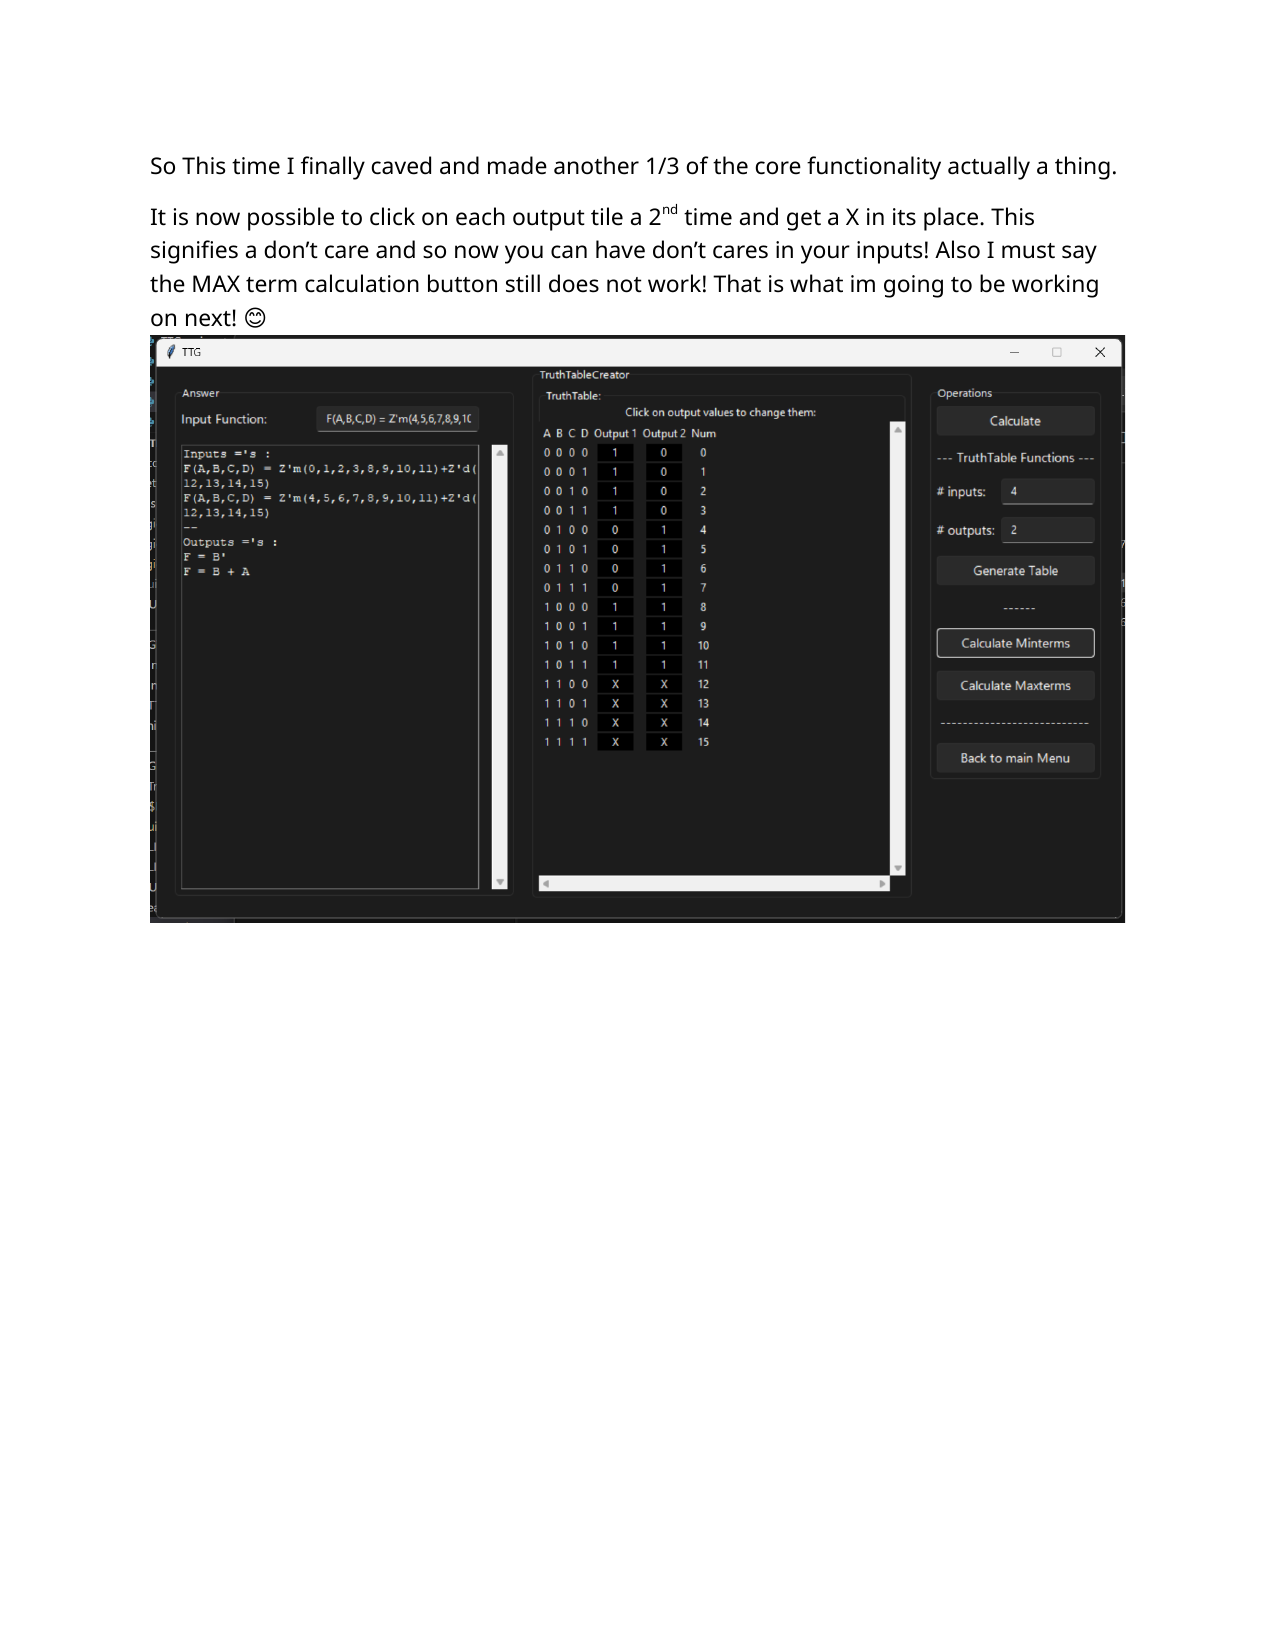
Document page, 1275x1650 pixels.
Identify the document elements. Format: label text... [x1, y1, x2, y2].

text It is now possible to click on each output tile a 2nd time and get a X in its place. This signifies a don’t care and so now you can have don’t cares in your inputs! Also I must say the MAX term calculation button still does not work! That is what im going to be working on next! 😊 [150, 200, 1125, 335]
picture [150, 335, 1125, 923]
text So This time I finally caved and made another 1/3 of the core functionality actually a thing. [150, 150, 1125, 181]
